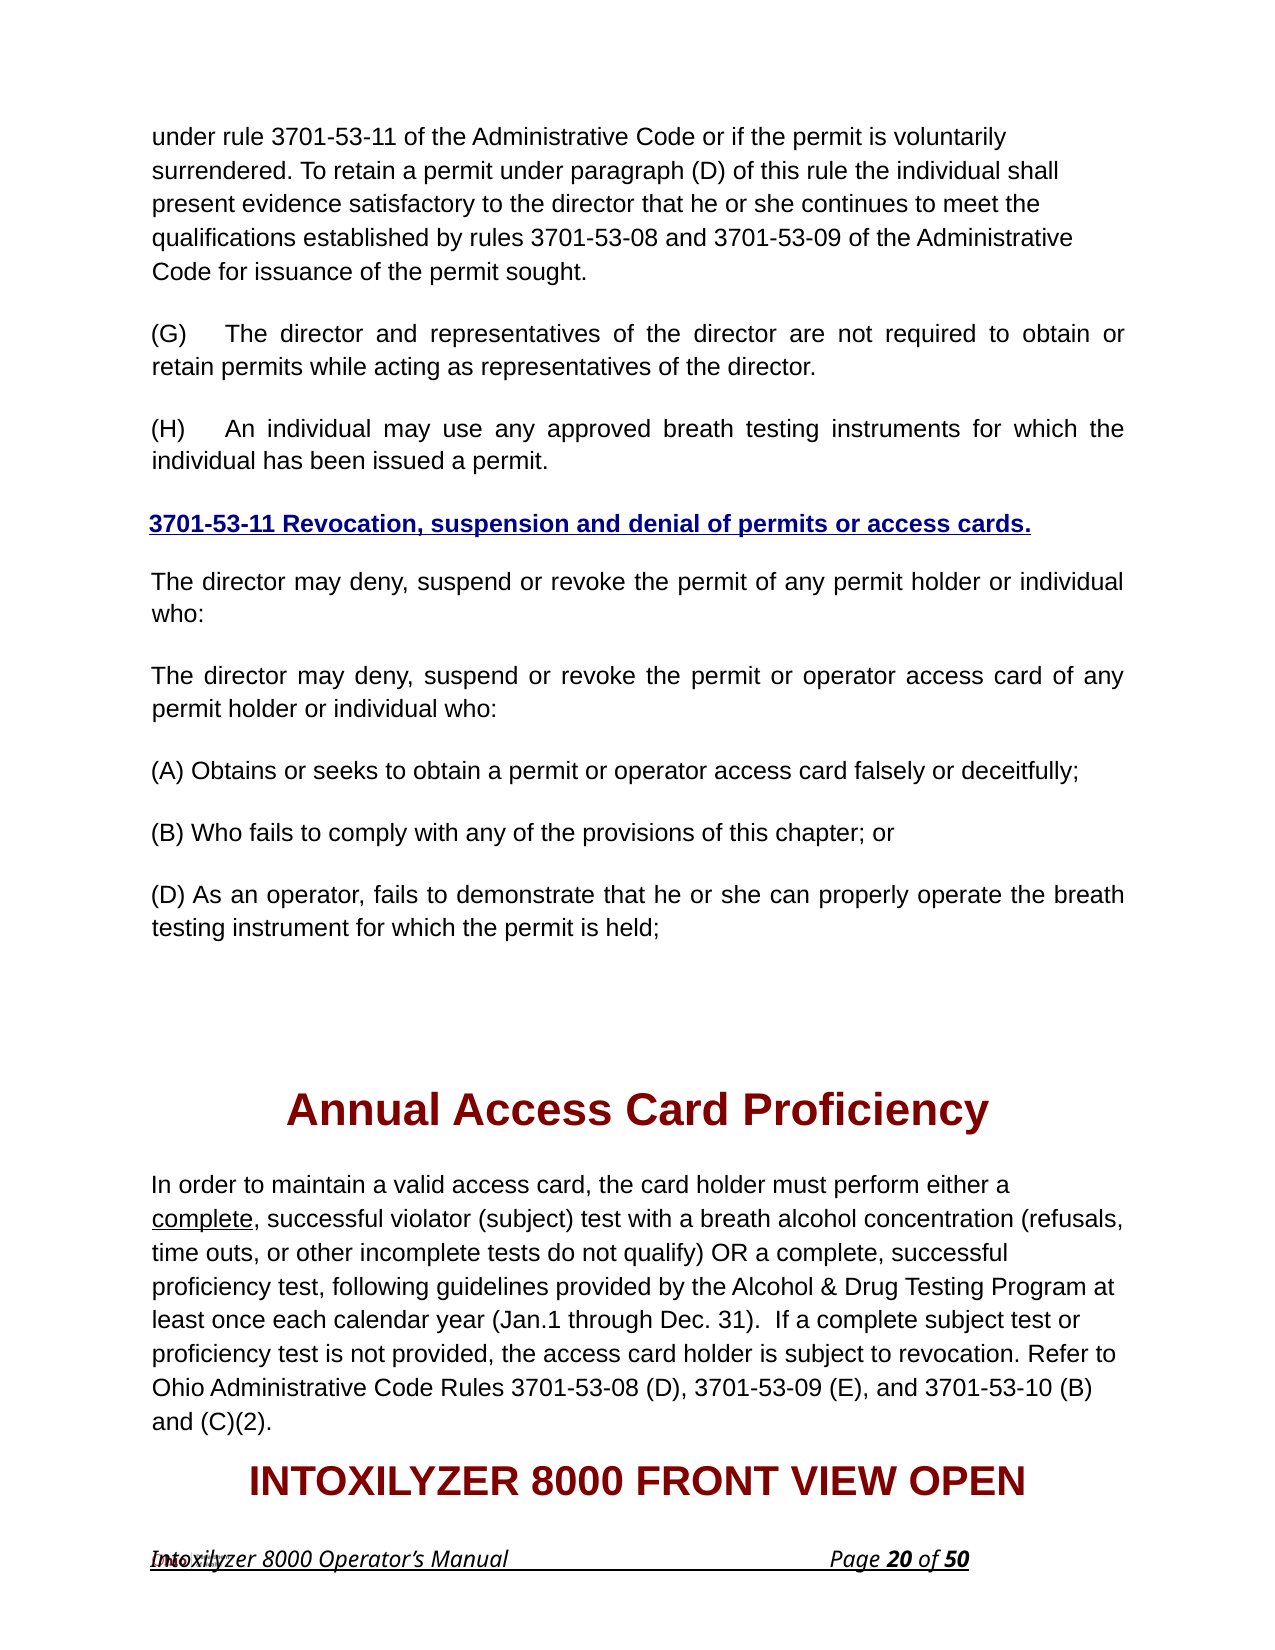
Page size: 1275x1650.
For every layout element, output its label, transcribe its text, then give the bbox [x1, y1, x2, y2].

subtitle Annual Access Card Proficiency [149, 1083, 1125, 1136]
list An individual may use any approved breath testing instruments for which the individual has been issued a permit. [151, 414, 1126, 475]
picture [150, 1551, 154, 1566]
text (D) As an operator, fails to demonstrate that he or she can properly operate the breath testing instrument for which the permit is held; [151, 880, 1126, 941]
text 3701-53-11 Revocation, suspension and denial of permits or access cards. [148, 508, 1126, 537]
text In order to maintain a valid access card, the card holder must perform either a complete, successful violator (subject) test with a breath alcohol concentration (refusals, time outs, or other incomplete tests do not qualify) OR a complete, successful proficiency test, following guidelines provided by the Alcohol & Drug Testing Program at least once each calendar year (Jan.1 through Dec. 31). If a complete subject test or proficiency test is not provided, the access card holder is subject to revocation. Refer to Ohio Administrative Code Rules 3701-53-08 (D), 3701-53-09 (E), and 3701-53-10 (B) and (C)(2). [151, 1170, 1126, 1436]
picture [150, 1551, 231, 1569]
text The director may deny, suspend or revoke the permit of any permit holder or individual who: [151, 567, 1126, 628]
list The director and representatives of the director are not required to obtain or retain permits while acting as representatives of the director. [151, 319, 1126, 381]
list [151, 122, 1126, 286]
subtitle INTOXILYZER 8000 FRONT VIEW OPEN [149, 1456, 1126, 1504]
list Who fails to comply with any of the provisions of this chapter; or [151, 818, 1126, 847]
list Obtains or seeks to obtain a permit or operator access card falsely or deceitfully; [151, 756, 1126, 784]
text The director may deny, suspend or revoke the permit or operator access card of any permit holder or individual who: [151, 661, 1126, 722]
